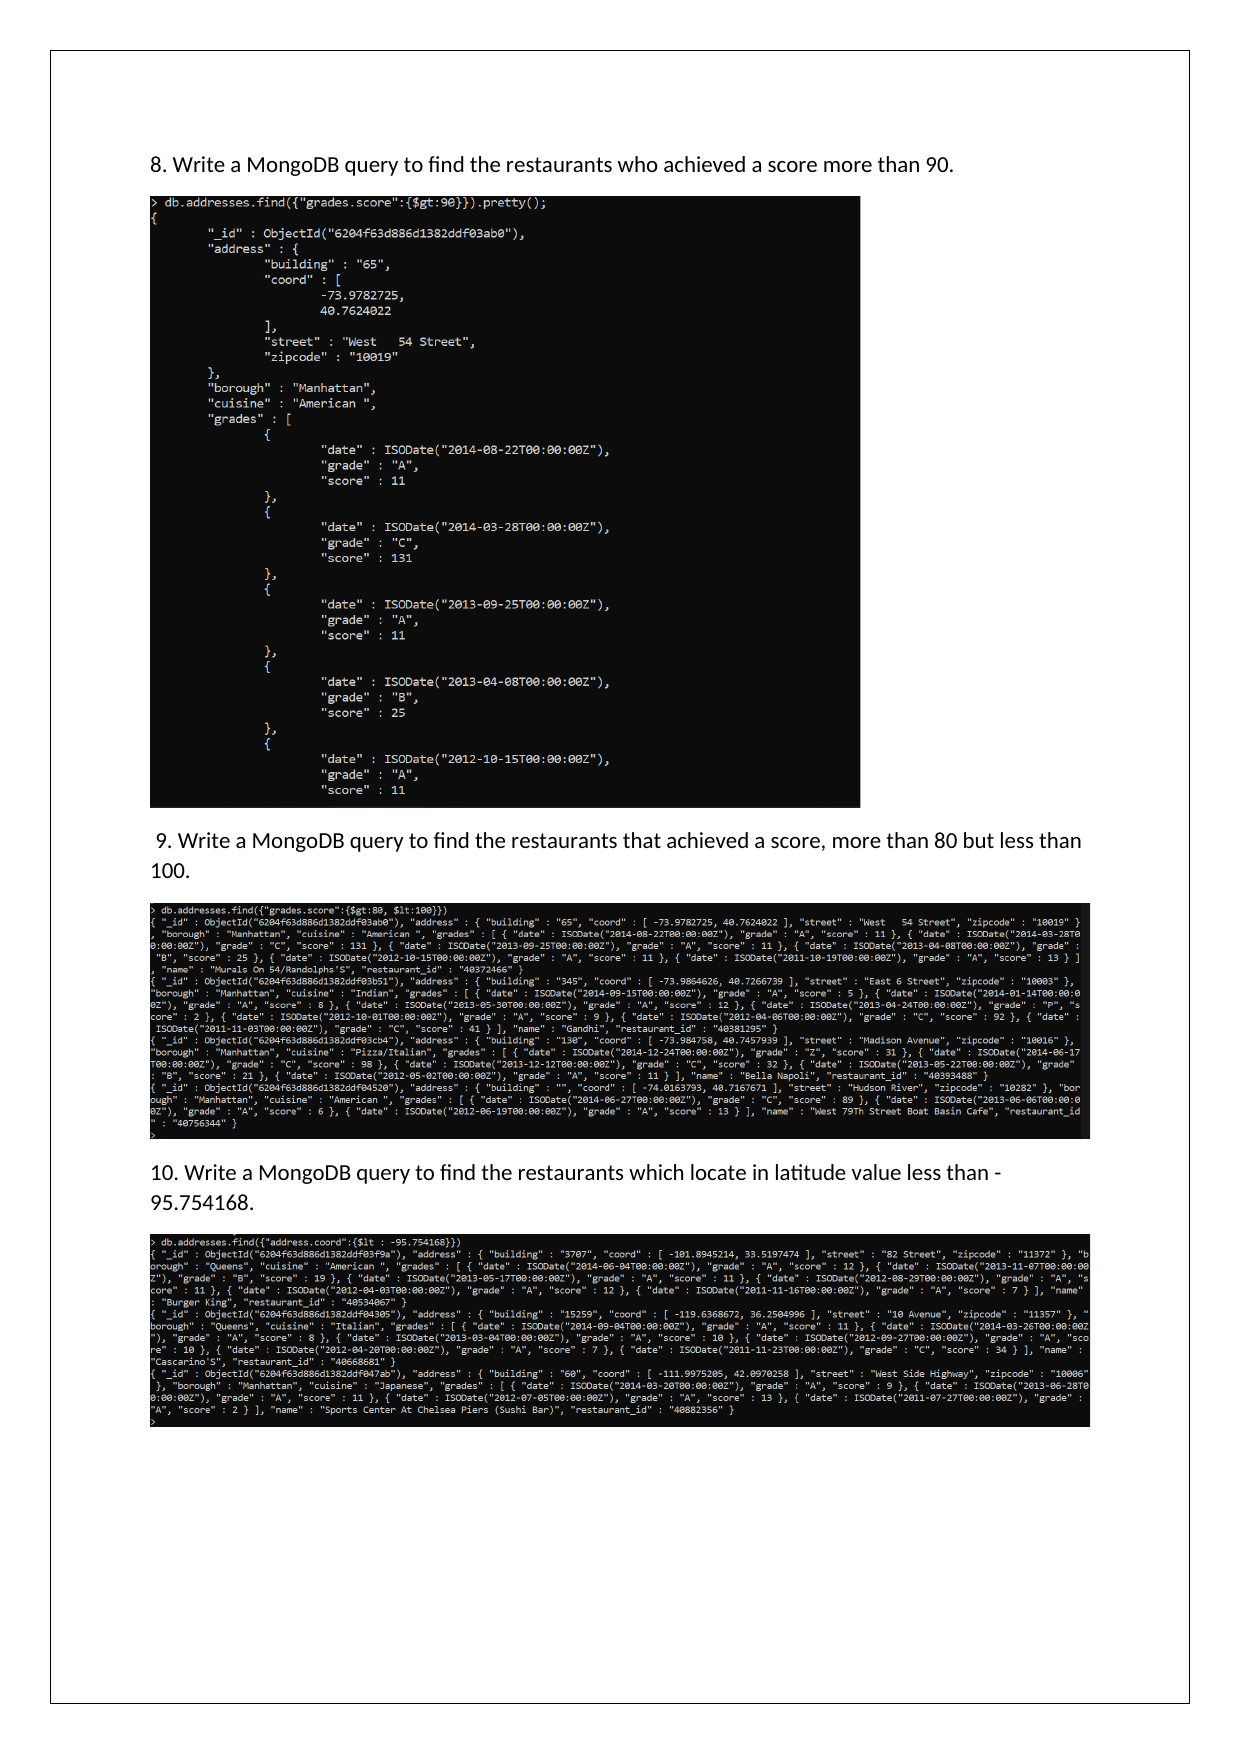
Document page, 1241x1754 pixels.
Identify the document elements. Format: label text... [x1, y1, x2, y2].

text 10. Write a MongoDB query to find the restaurants which locate in latitude value less than -95.754168. [150, 1158, 1090, 1216]
picture [150, 903, 1091, 1139]
text 9. Write a MongoDB query to find the restaurants that achieved a score, more than 80 but less than 100. [150, 826, 1090, 885]
picture [150, 1234, 1091, 1427]
text 8. Write a MongoDB query to find the restaurants who achieved a score more than 90. [150, 150, 1090, 178]
picture [150, 196, 861, 808]
